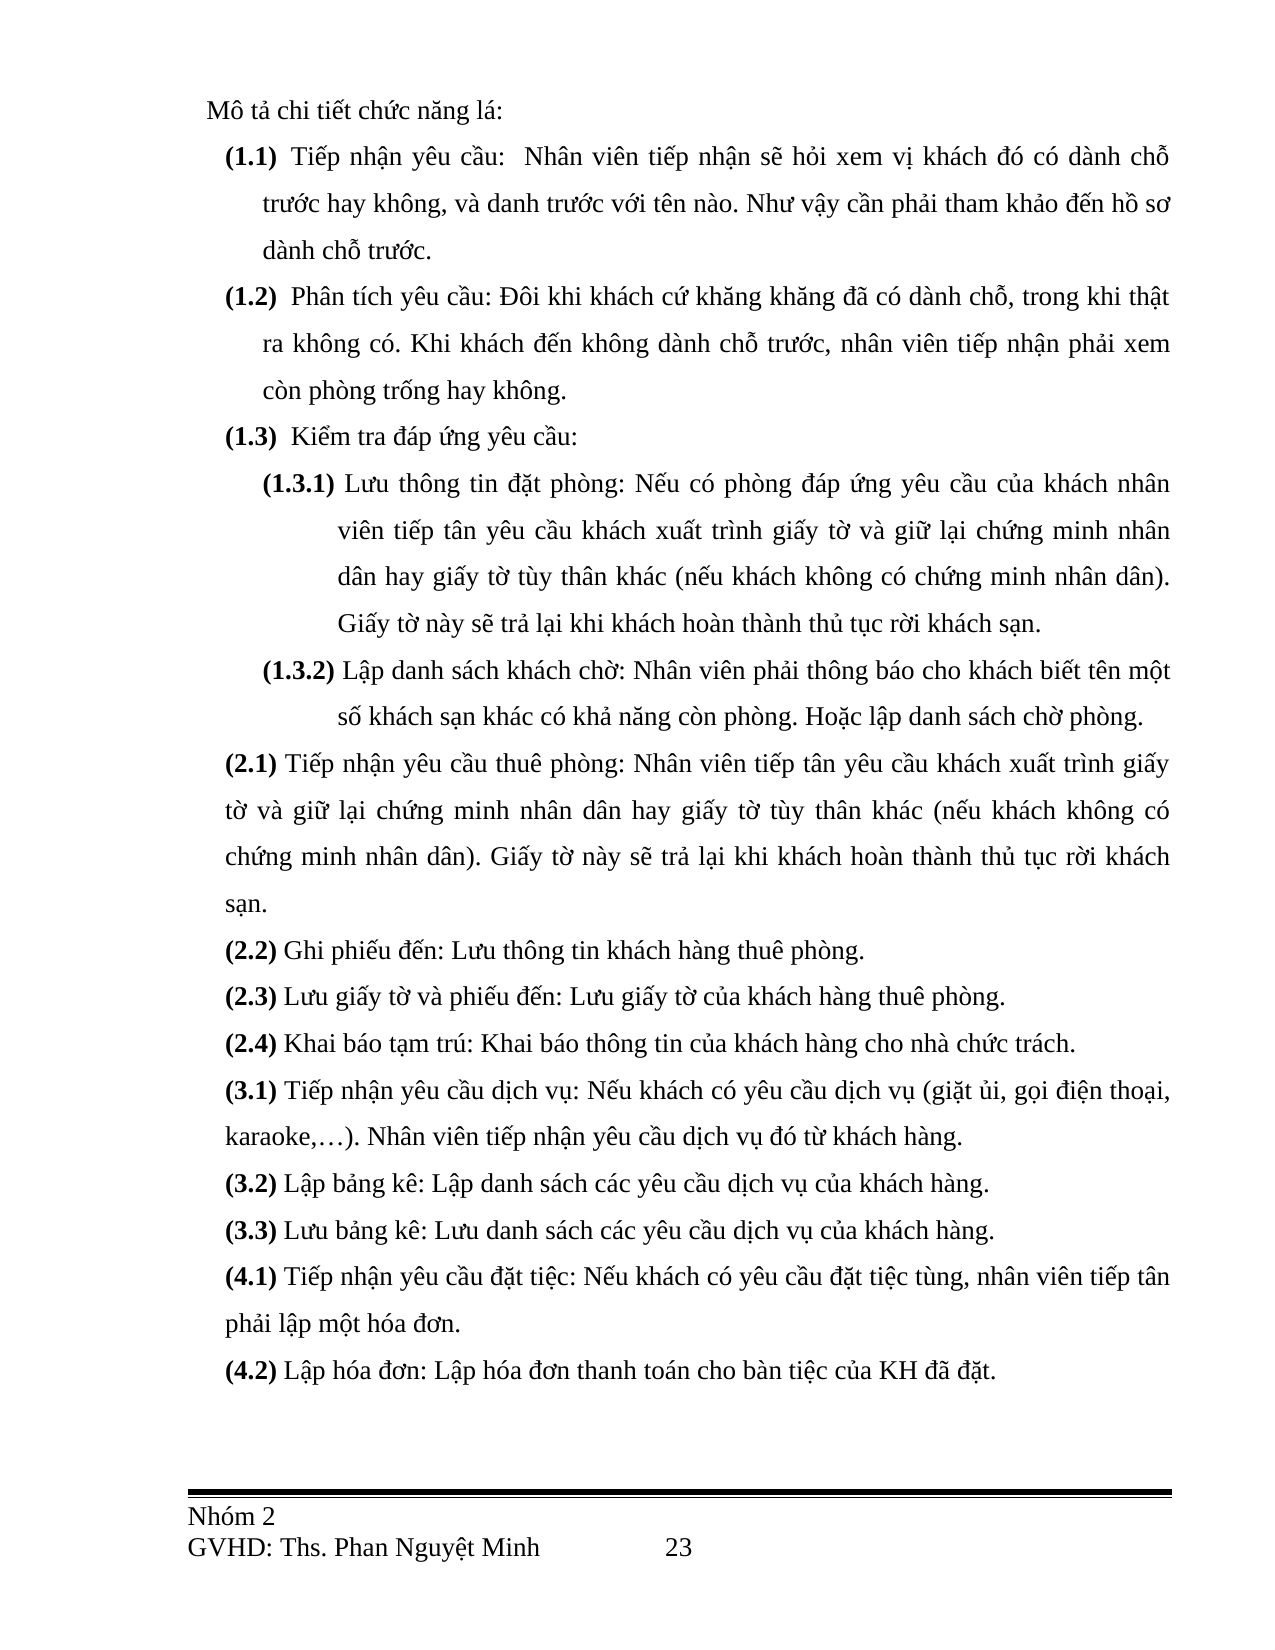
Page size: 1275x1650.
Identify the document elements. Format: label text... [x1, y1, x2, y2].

list (1.3.2) Lập danh sách khách chờ: Nhân viên phải thông báo cho khách biết tên một số khách sạn khác có khả năng còn phòng. Hoặc lập danh sách chờ phòng. [262, 654, 1172, 732]
list (1.3.1) Lưu thông tin đặt phòng: Nếu có phòng đáp ứng yêu cầu của khách nhân viên tiếp tân yêu cầu khách xuất trình giấy tờ và giữ lại chứng minh nhân dân hay giấy tờ tùy thân khác (nếu khách không có chứng minh nhân dân). Giấy tờ này sẽ trả lại khi khách hoàn thành thủ tục rời khách sạn. [262, 467, 1172, 638]
text (3.3) Lưu bảng kê: Lưu danh sách các yêu cầu dịch vụ của khách hàng. [225, 1214, 1172, 1245]
list Tiếp nhận yêu cầu: Nhân viên tiếp nhận sẽ hỏi xem vị khách đó có dành chỗ trước hay không, và danh trước với tên nào. Như vậy cần phải tham khảo đến hồ sơ dành chỗ trước. [225, 140, 1172, 265]
list Mô tả chi tiết chức năng lá: [206, 94, 1172, 125]
list Phân tích yêu cầu: Đôi khi khách cứ khăng khăng đã có dành chỗ, trong khi thật ra không có. Khi khách đến không dành chỗ trước, nhân viên tiếp nhận phải xem còn phòng trống hay không. [225, 280, 1172, 405]
list Kiểm tra đáp ứng yêu cầu: [225, 420, 1172, 452]
text (2.3) Lưu giấy tờ và phiếu đến: Lưu giấy tờ của khách hàng thuê phòng. [225, 980, 1172, 1012]
list (4.2) Lập hóa đơn: Lập hóa đơn thanh toán cho bàn tiệc của KH đã đặt. [225, 1354, 1172, 1385]
text (2.4) Khai báo tạm trú: Khai báo thông tin của khách hàng cho nhà chức trách. [225, 1027, 1172, 1058]
text (2.1) Tiếp nhận yêu cầu thuê phòng: Nhân viên tiếp tân yêu cầu khách xuất trình giấy tờ và giữ lại chứng minh nhân dân hay giấy tờ tùy thân khác (nếu khách không có chứng minh nhân dân). Giấy tờ này sẽ trả lại khi khách hoàn thành thủ tục rời khách sạn. [225, 747, 1172, 918]
text (3.1) Tiếp nhận yêu cầu dịch vụ: Nếu khách có yêu cầu dịch vụ (giặt ủi, gọi điện thoại, karaoke,…). Nhân viên tiếp nhận yêu cầu dịch vụ đó từ khách hàng. [225, 1074, 1172, 1152]
text (2.2) Ghi phiếu đến: Lưu thông tin khách hàng thuê phòng. [225, 934, 1172, 965]
text (3.2) Lập bảng kê: Lập danh sách các yêu cầu dịch vụ của khách hàng. [225, 1167, 1172, 1198]
list (4.1) Tiếp nhận yêu cầu đặt tiệc: Nếu khách có yêu cầu đặt tiệc tùng, nhân viên tiếp tân phải lập một hóa đơn. [225, 1260, 1172, 1338]
